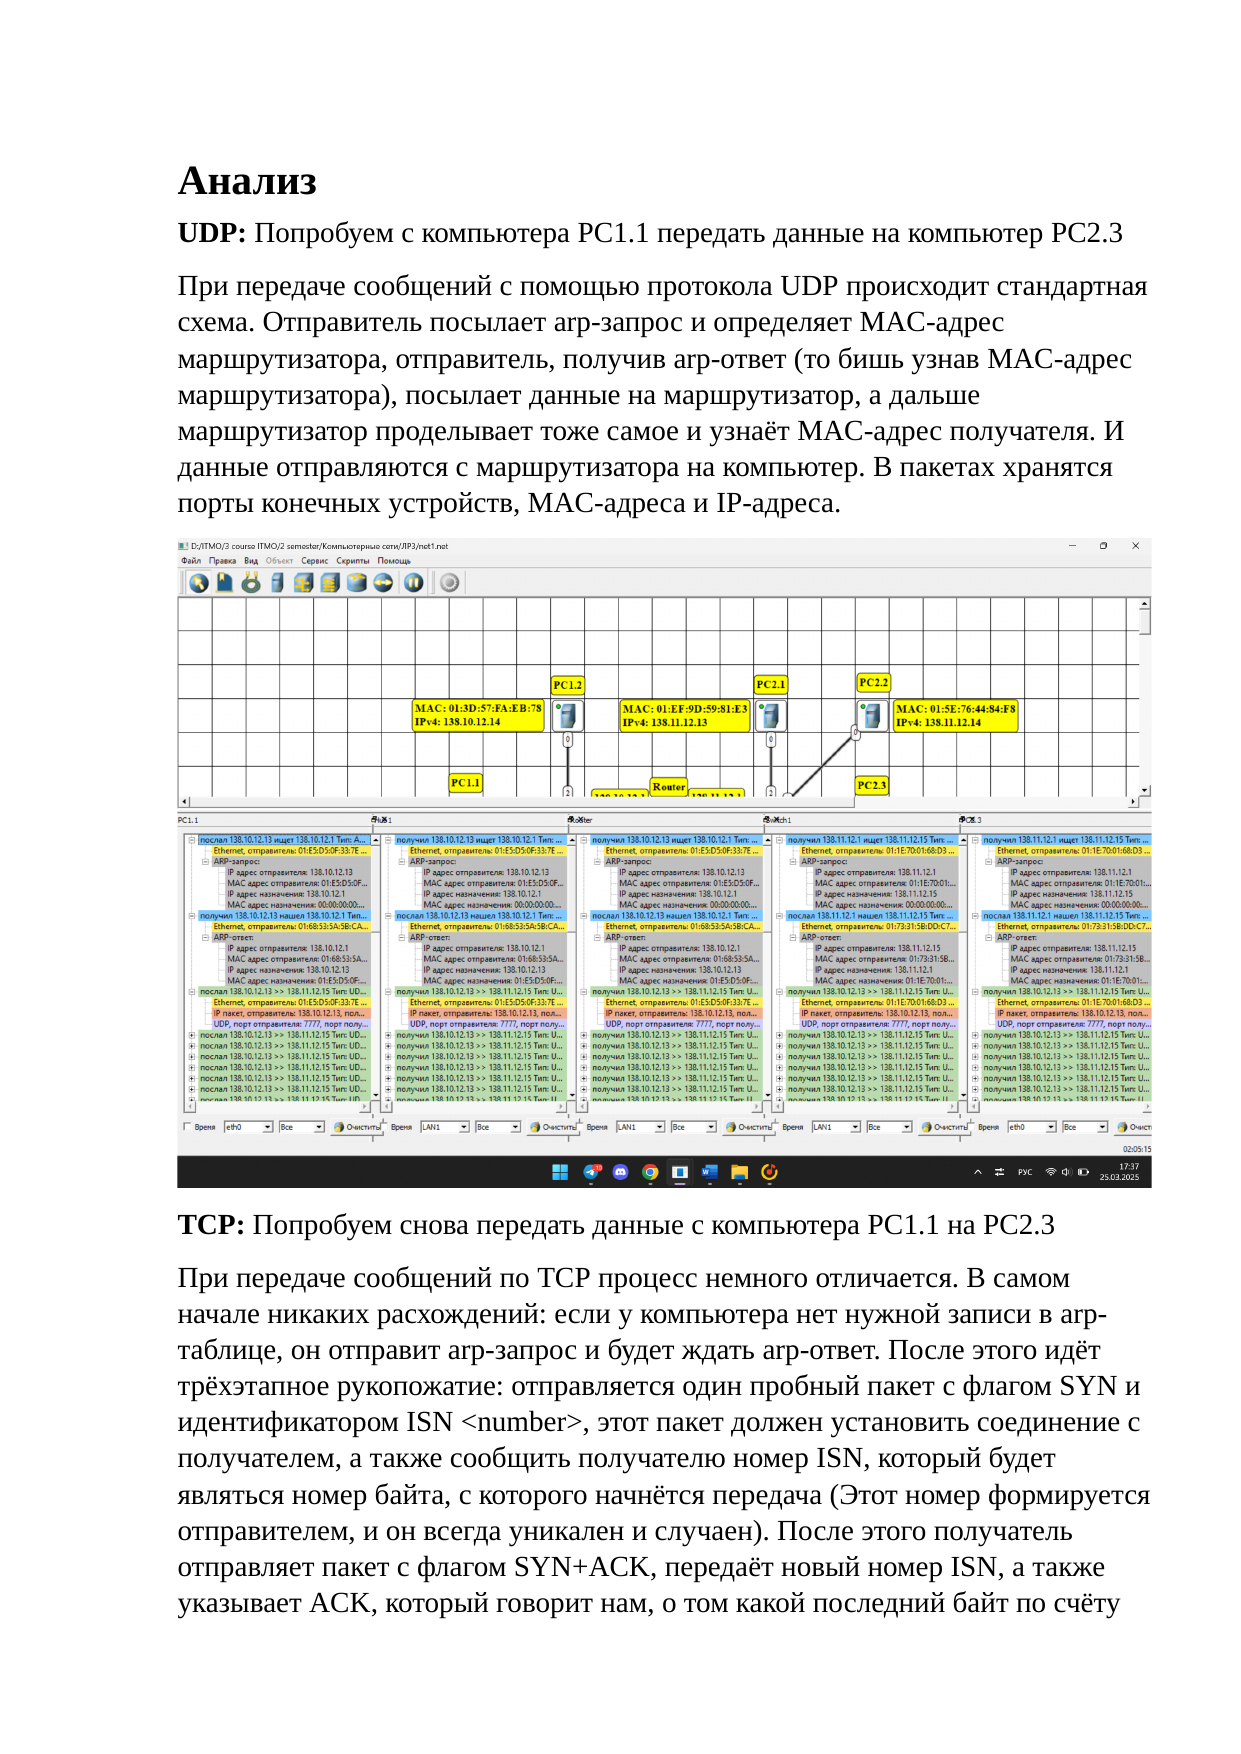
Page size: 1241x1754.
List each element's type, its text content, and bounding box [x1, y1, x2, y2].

text UDP: Попробуем с компьютера PC1.1 передать данные на компьютер PC2.3 [177, 216, 1152, 249]
text TCP: Попробуем снова передать данные с компьютера PC1.1 на PC2.3 [177, 1207, 1152, 1241]
picture [177, 538, 1152, 1188]
text При передаче сообщений с помощью протокола UDP происходит стандартная схема. Отправитель посылает arp-запрос и определяет MAC-адрес маршрутизатора, отправитель, получив arp-ответ (то бишь узнав MAC-адрес маршрутизатора), посылает данные на маршрутизатор, а дальше маршрутизатор проделывает тоже самое и узнаёт MAC-адрес получателя. И данные отправляются с маршрутизатора на компьютер. В пакетах хранятся порты конечных устройств, MAC-адреса и IP-адреса. [177, 268, 1152, 519]
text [177, 1260, 1152, 1619]
subtitle Анализ [177, 156, 1152, 203]
